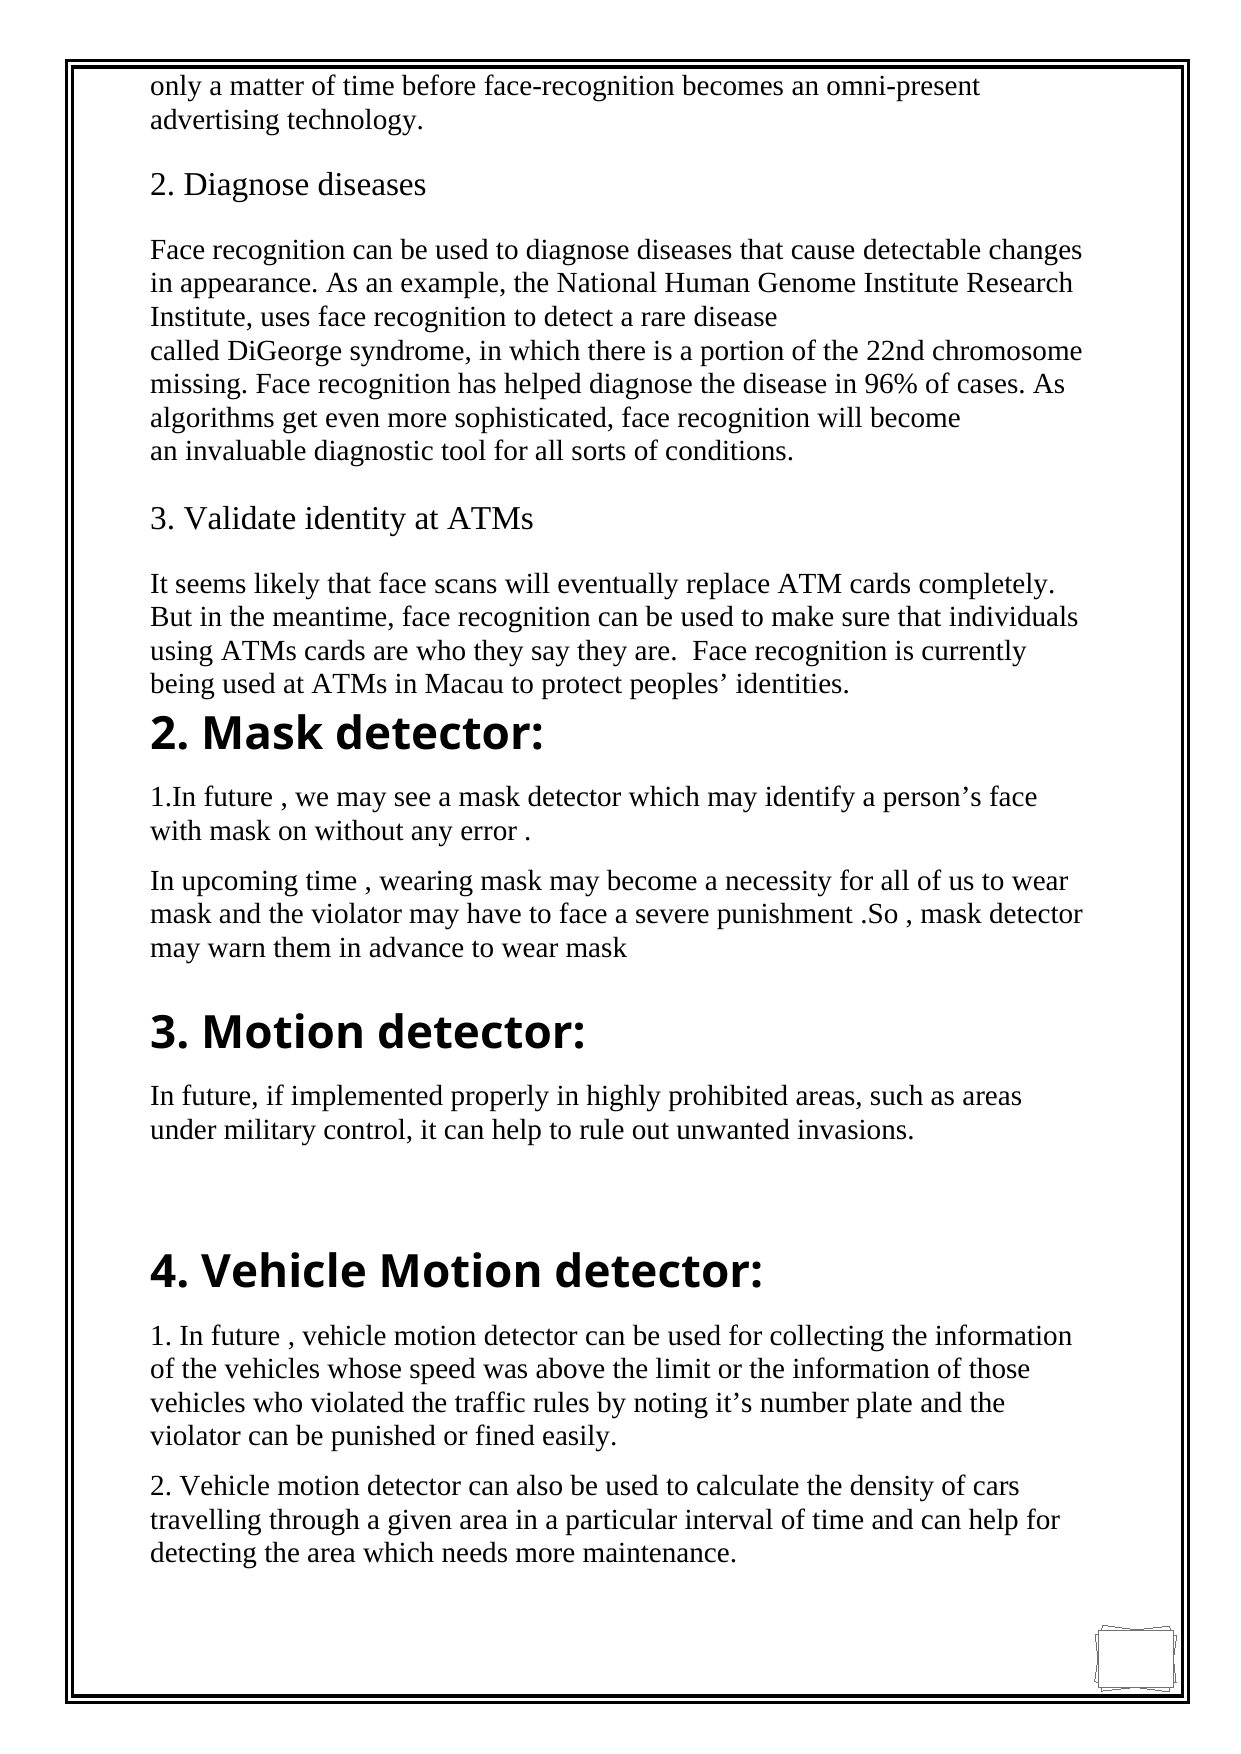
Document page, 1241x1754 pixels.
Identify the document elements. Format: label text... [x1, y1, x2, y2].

text 3. Motion detector: [150, 999, 1090, 1062]
text 1.In future , we may see a mask detector which may identify a person’s face with mask on without any error . [150, 779, 1090, 846]
text Face recognition can be used to diagnose diseases that cause detectable changes in appearance. As an example, the National Human Genome Institute Research Institute, uses face recognition to detect a rare disease called DiGeorge syndrome, in which there is a portion of the 22nd chromosome missing. Face recognition has helped diagnose the disease in 96% of cases. As algorithms get even more sophisticated, face recognition will become an invaluable diagnostic tool for all sorts of conditions. [150, 232, 1090, 467]
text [150, 69, 1090, 135]
subtitle 2. Diagnose diseases [150, 164, 1090, 203]
text 2. Vehicle motion detector can also be used to calculate the density of cars travelling through a given area in a particular interval of time and can help for detecting the area which needs more maintenance. [150, 1468, 1090, 1569]
text 2. Mask detector: [150, 700, 1090, 762]
text It seems likely that face scans will eventually replace ATM cards completely. But in the meantime, face recognition can be used to make sure that individuals using ATMs cards are who they say they are. Face recognition is currently being used at ATMs in Macau to protect peoples’ identities. [150, 566, 1090, 700]
text In upcoming time , wearing mask may become a necessity for all of us to wear mask and the violator may have to face a severe punishment .So , mask detector may warn them in advance to wear mask [150, 863, 1090, 963]
subtitle 3. Validate identity at ATMs [150, 498, 1090, 537]
text In future, if implemented properly in highly prohibited areas, such as areas under military control, it can help to rule out unwanted invasions. [150, 1078, 1090, 1145]
text 4. Vehicle Motion detector: [150, 1239, 1090, 1301]
text 1. In future , vehicle motion detector can be used for collecting the information of the vehicles whose speed was above the limit or the information of those vehicles who violated the traffic rules by noting it’s number plate and the violator can be punished or fined easily. [150, 1318, 1090, 1452]
